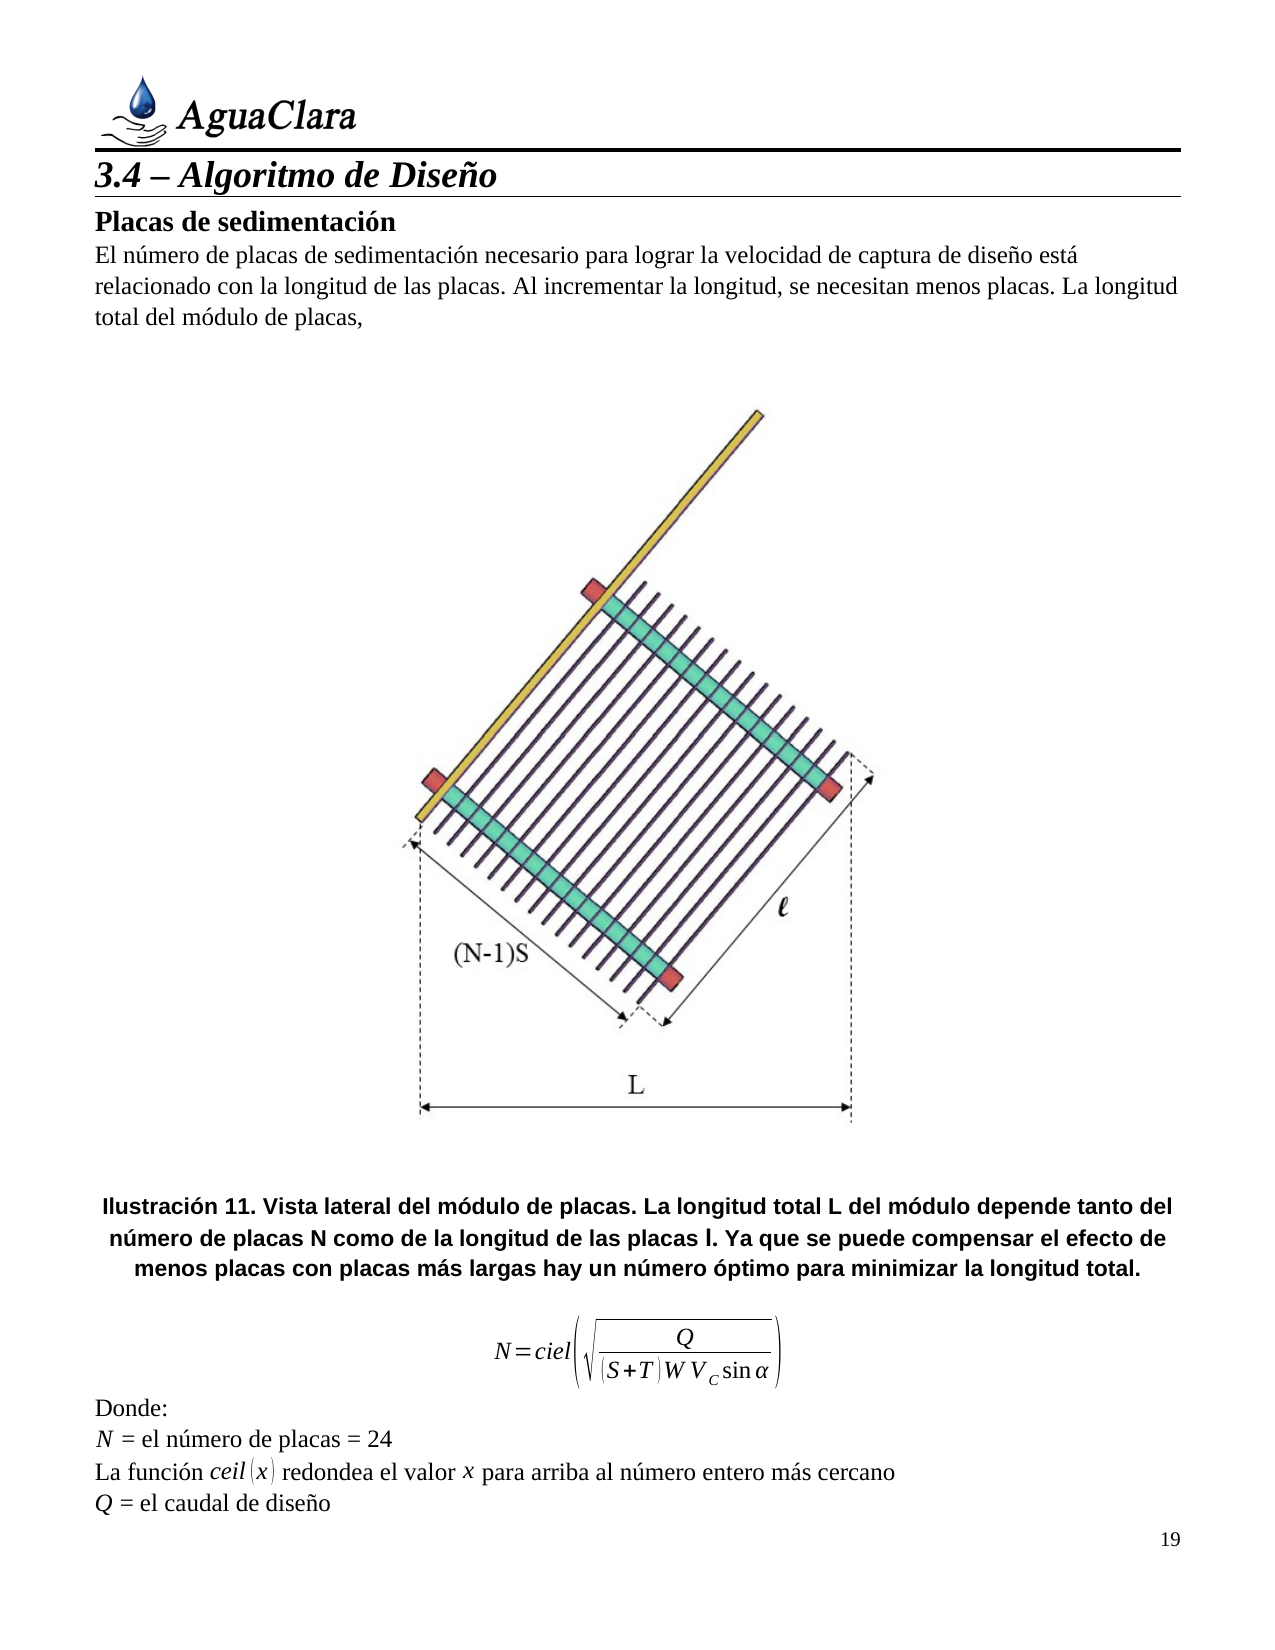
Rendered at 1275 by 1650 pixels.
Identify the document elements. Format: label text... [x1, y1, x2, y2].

text Donde: [94, 1393, 1181, 1422]
picture [94, 75, 373, 148]
text = el número de placas = 24 [94, 1424, 1181, 1453]
text El número de placas de sedimentación necesario para lograr la velocidad de captura de diseño está relacionado con la longitud de las placas. Al incrementar la longitud, se necesitan menos placas. La longitud total del módulo de placas, [94, 240, 1181, 331]
text La función redondea el valor para arriba al número entero más cercano [94, 1456, 1181, 1486]
text Ilustración 11. Vista lateral del módulo de placas. La longitud total L del módulo depende tanto del número de placas N como de la longitud de las placas l. Ya que se puede compensar el efecto de menos placas con placas más largas hay un número óptimo para minimizar la longitud total. [94, 1193, 1181, 1282]
subtitle – Algoritmo de Diseño [94, 152, 1181, 197]
subtitle Placas de sedimentación [94, 204, 1181, 238]
picture [341, 389, 934, 1166]
text = el caudal de diseño [94, 1488, 1181, 1517]
